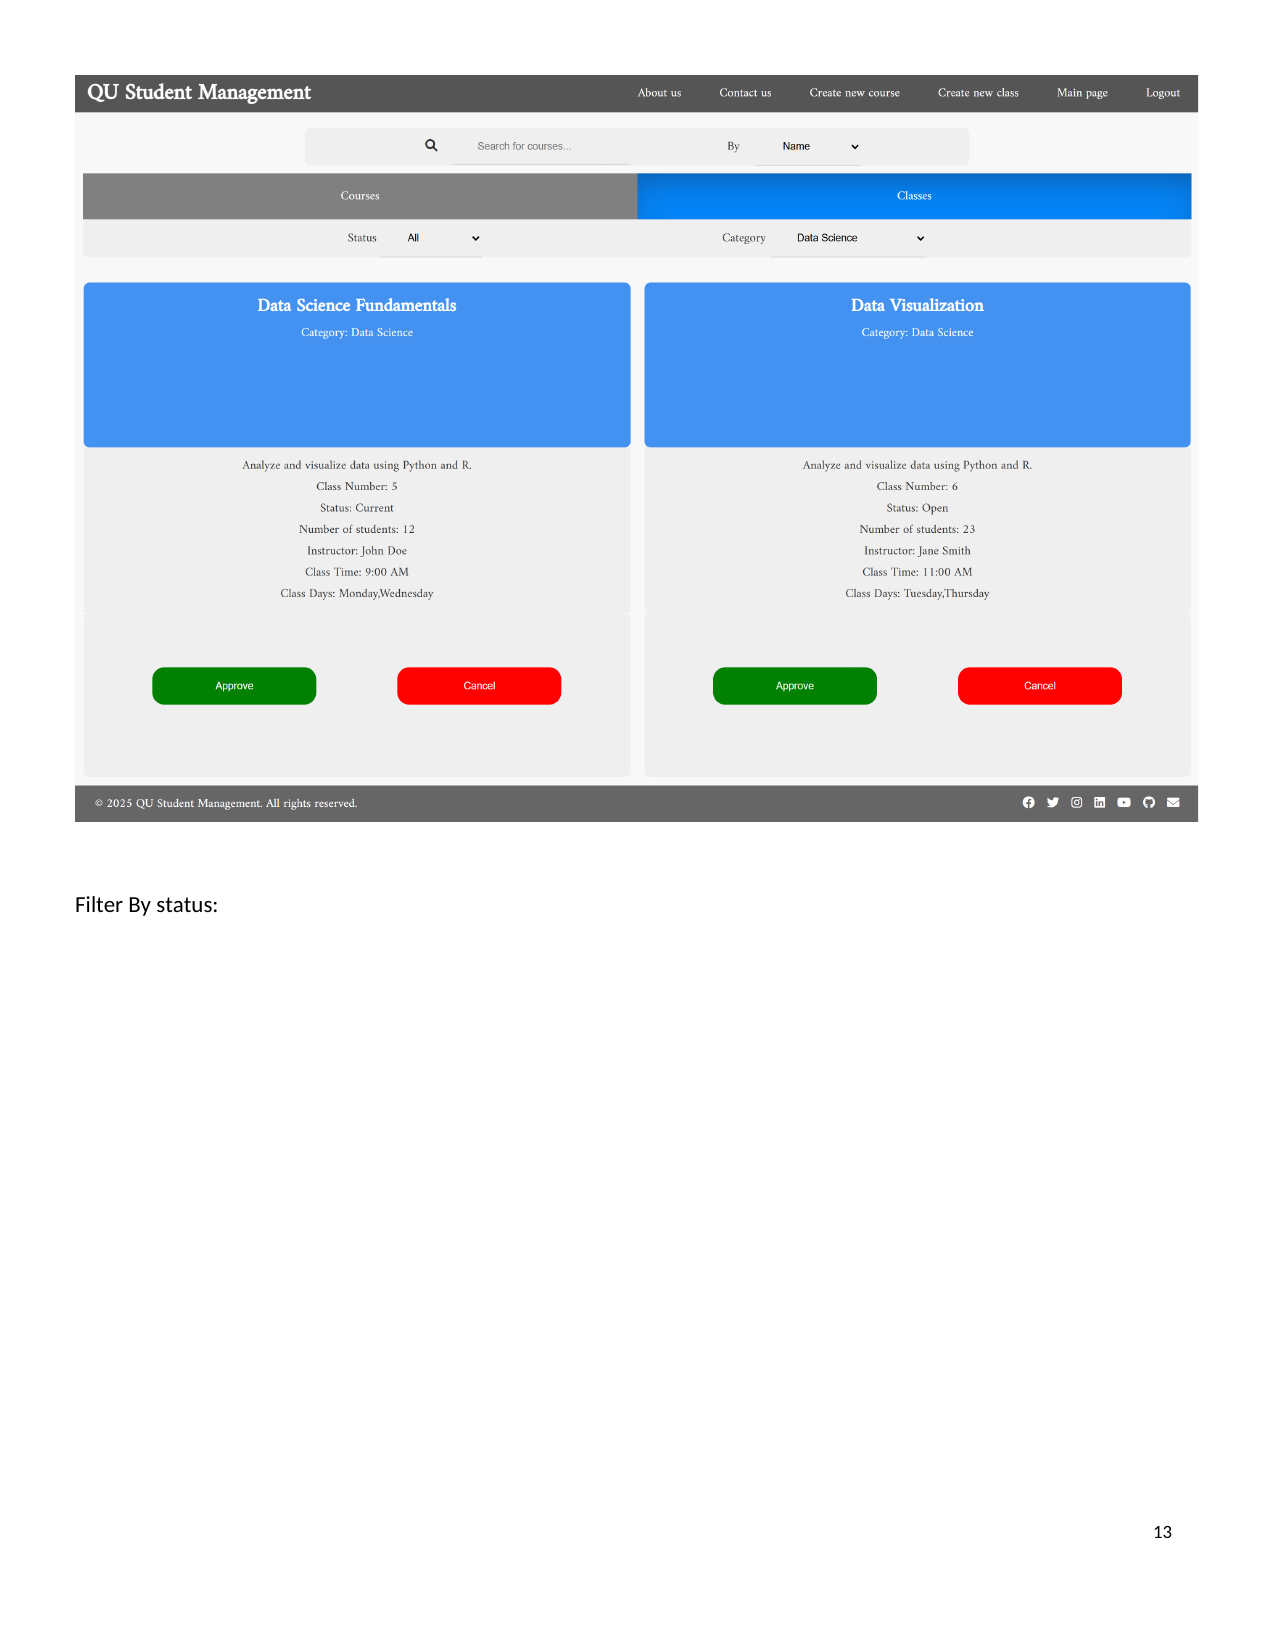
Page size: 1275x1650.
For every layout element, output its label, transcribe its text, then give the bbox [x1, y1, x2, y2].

picture [75, 75, 1199, 822]
text Filter By status: [75, 890, 1173, 949]
